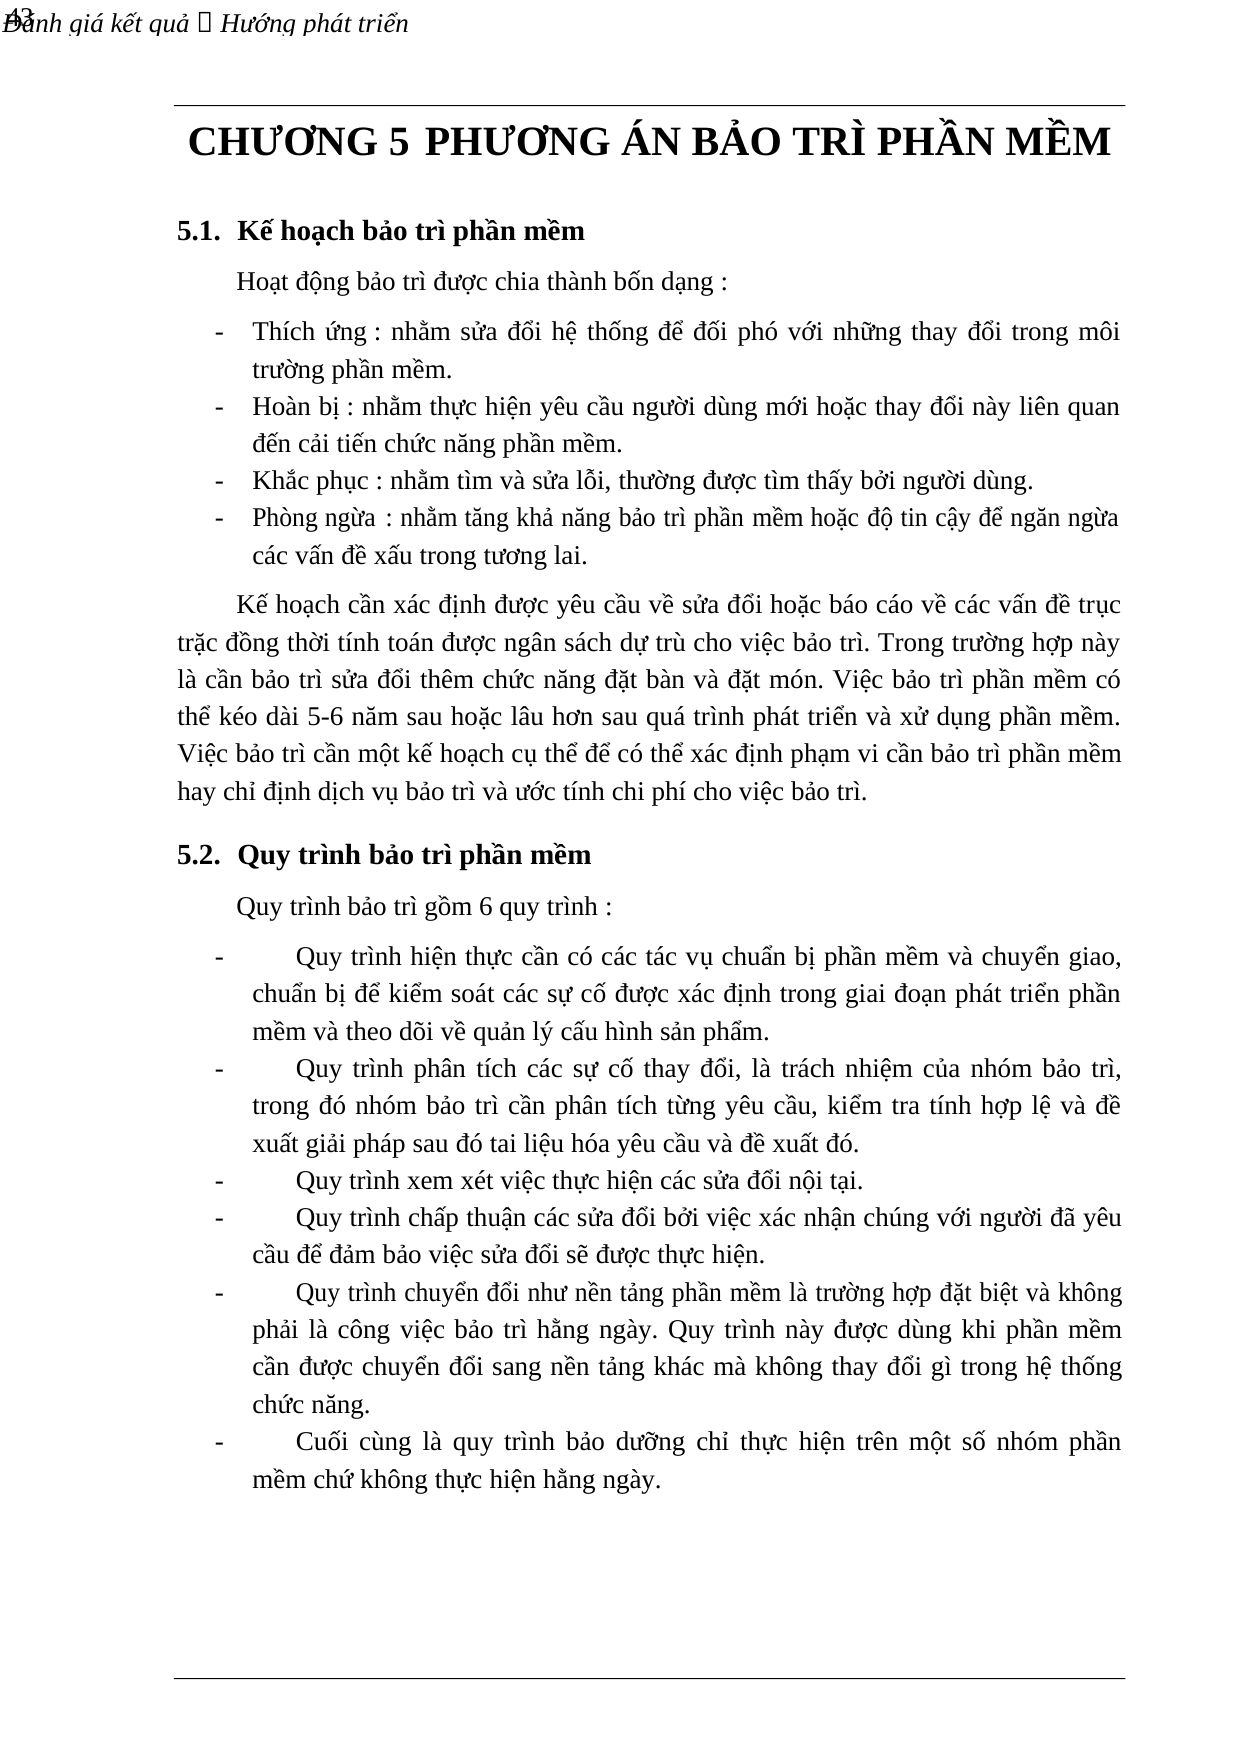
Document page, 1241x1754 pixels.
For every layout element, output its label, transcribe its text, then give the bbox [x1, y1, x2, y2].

text Quy trình bảo trì gồm 6 quy trình : [236, 890, 1196, 921]
subtitle Quy trình bảo trì phần mềm [177, 837, 1196, 871]
list Phòng ngừa : nhằm tăng khả năng bảo trì phần mềm hoặc độ tin cậy để ngăn ngừa các vấn đề xấu trong tương lai. [214, 501, 1122, 570]
text Kế hoạch cần xác định được yêu cầu về sửa đổi hoặc báo cáo về các vấn đề trục trặc đồng thời tính toán được ngân sách dự trù cho việc bảo trì. Trong trường hợp này là cần bảo trì sửa đổi thêm chức năng đặt bàn và đặt món. Việc bảo trì phần mềm có thể kéo dài 5-6 năm sau hoặc lâu hơn sau quá trình phát triển và xử dụng phần mềm. Việc bảo trì cần một kế hoạch cụ thể để có thể xác định phạm vi cần bảo trì phần mềm hay chỉ định dịch vụ bảo trì và ước tính chi phí cho việc bảo trì. [177, 588, 1122, 806]
text Hoạt động bảo trì được chia thành bốn dạng : [236, 265, 1196, 297]
subtitle Kế hoạch bảo trì phần mềm [177, 213, 1196, 246]
list Quy trình hiện thực cần có các tác vụ chuẩn bị phần mềm và chuyển giao, chuẩn bị để kiểm soát các sự cố được xác định trong giai đoạn phát triển phần mềm và theo dõi về quản lý cấu hình sản phẩm. [214, 940, 1122, 1046]
list Quy trình xem xét việc thực hiện các sửa đổi nội tại. [214, 1165, 1196, 1195]
list Quy trình chuyển đổi như nền tảng phần mềm là trường hợp đặt biệt và không phải là công việc bảo trì hằng ngày. Quy trình này được dùng khi phần mềm cần được chuyển đổi sang nền tảng khác mà không thay đổi gì trong hệ thống chức năng. [214, 1276, 1122, 1419]
list Quy trình phân tích các sự cố thay đổi, là trách nhiệm của nhóm bảo trì, trong đó nhóm bảo trì cần phân tích từng yêu cầu, kiểm tra tính hợp lệ và đề xuất giải pháp sau đó tai liệu hóa yêu cầu và đề xuất đó. [214, 1052, 1122, 1158]
subtitle CHƯƠNG 5 PHƯƠNG ÁN BẢO TRÌ PHẦN MỀM [187, 116, 1196, 164]
list Hoàn bị : nhằm thực hiện yêu cầu người dùng mới hoặc thay đổi này liên quan đến cải tiến chức năng phần mềm. [214, 390, 1122, 458]
list Khắc phục : nhằm tìm và sửa lỗi, thường được tìm thấy bởi người dùng. [214, 464, 1196, 495]
list Thích ứng : nhằm sửa đổi hệ thống để đối phó với những thay đổi trong môi trường phần mềm. [214, 315, 1122, 384]
list Quy trình chấp thuận các sửa đổi bởi việc xác nhận chúng với người đã yêu cầu để đảm bảo việc sửa đổi sẽ được thực hiện. [214, 1201, 1122, 1269]
list Cuối cùng là quy trình bảo dưỡng chỉ thực hiện trên một số nhóm phần mềm chứ không thực hiện hằng ngày. [214, 1425, 1122, 1494]
